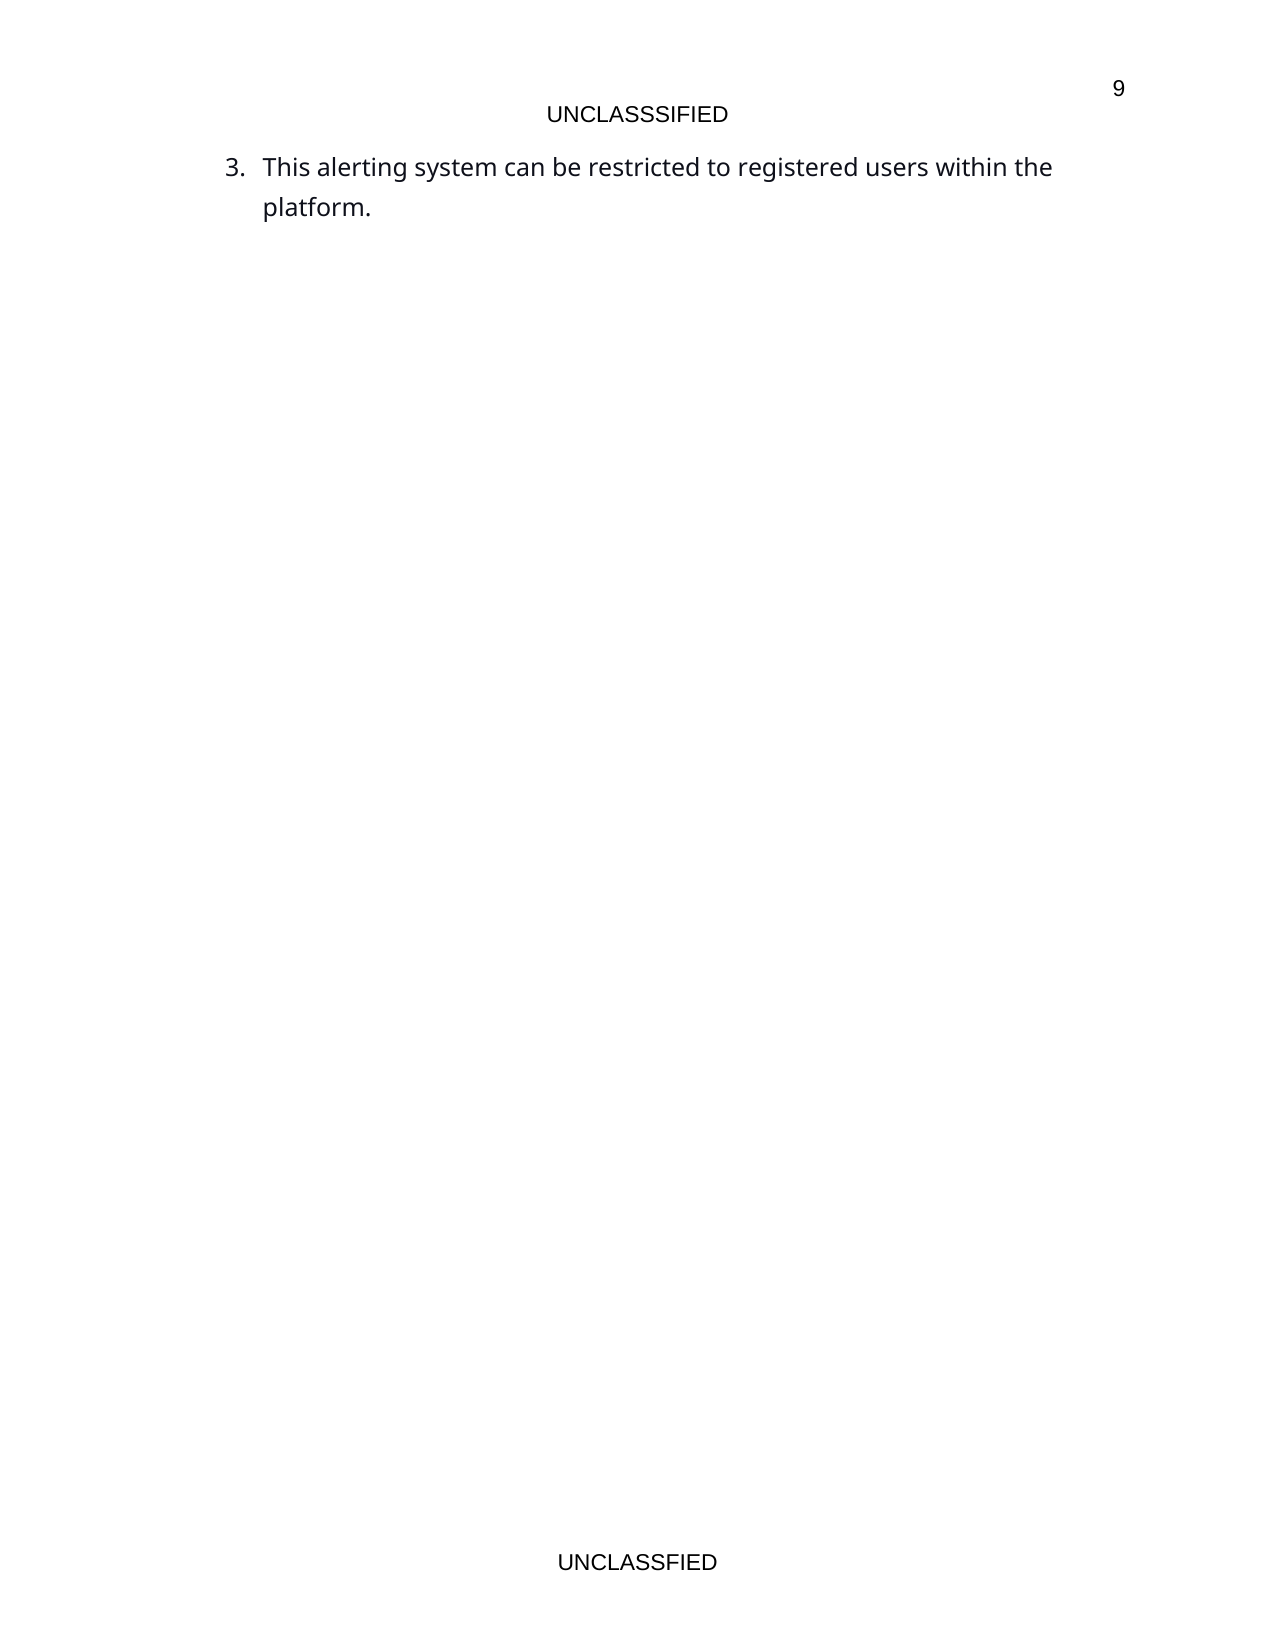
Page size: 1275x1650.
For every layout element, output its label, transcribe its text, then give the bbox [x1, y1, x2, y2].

list This alerting system can be restricted to registered users within the platform. [225, 150, 1125, 223]
